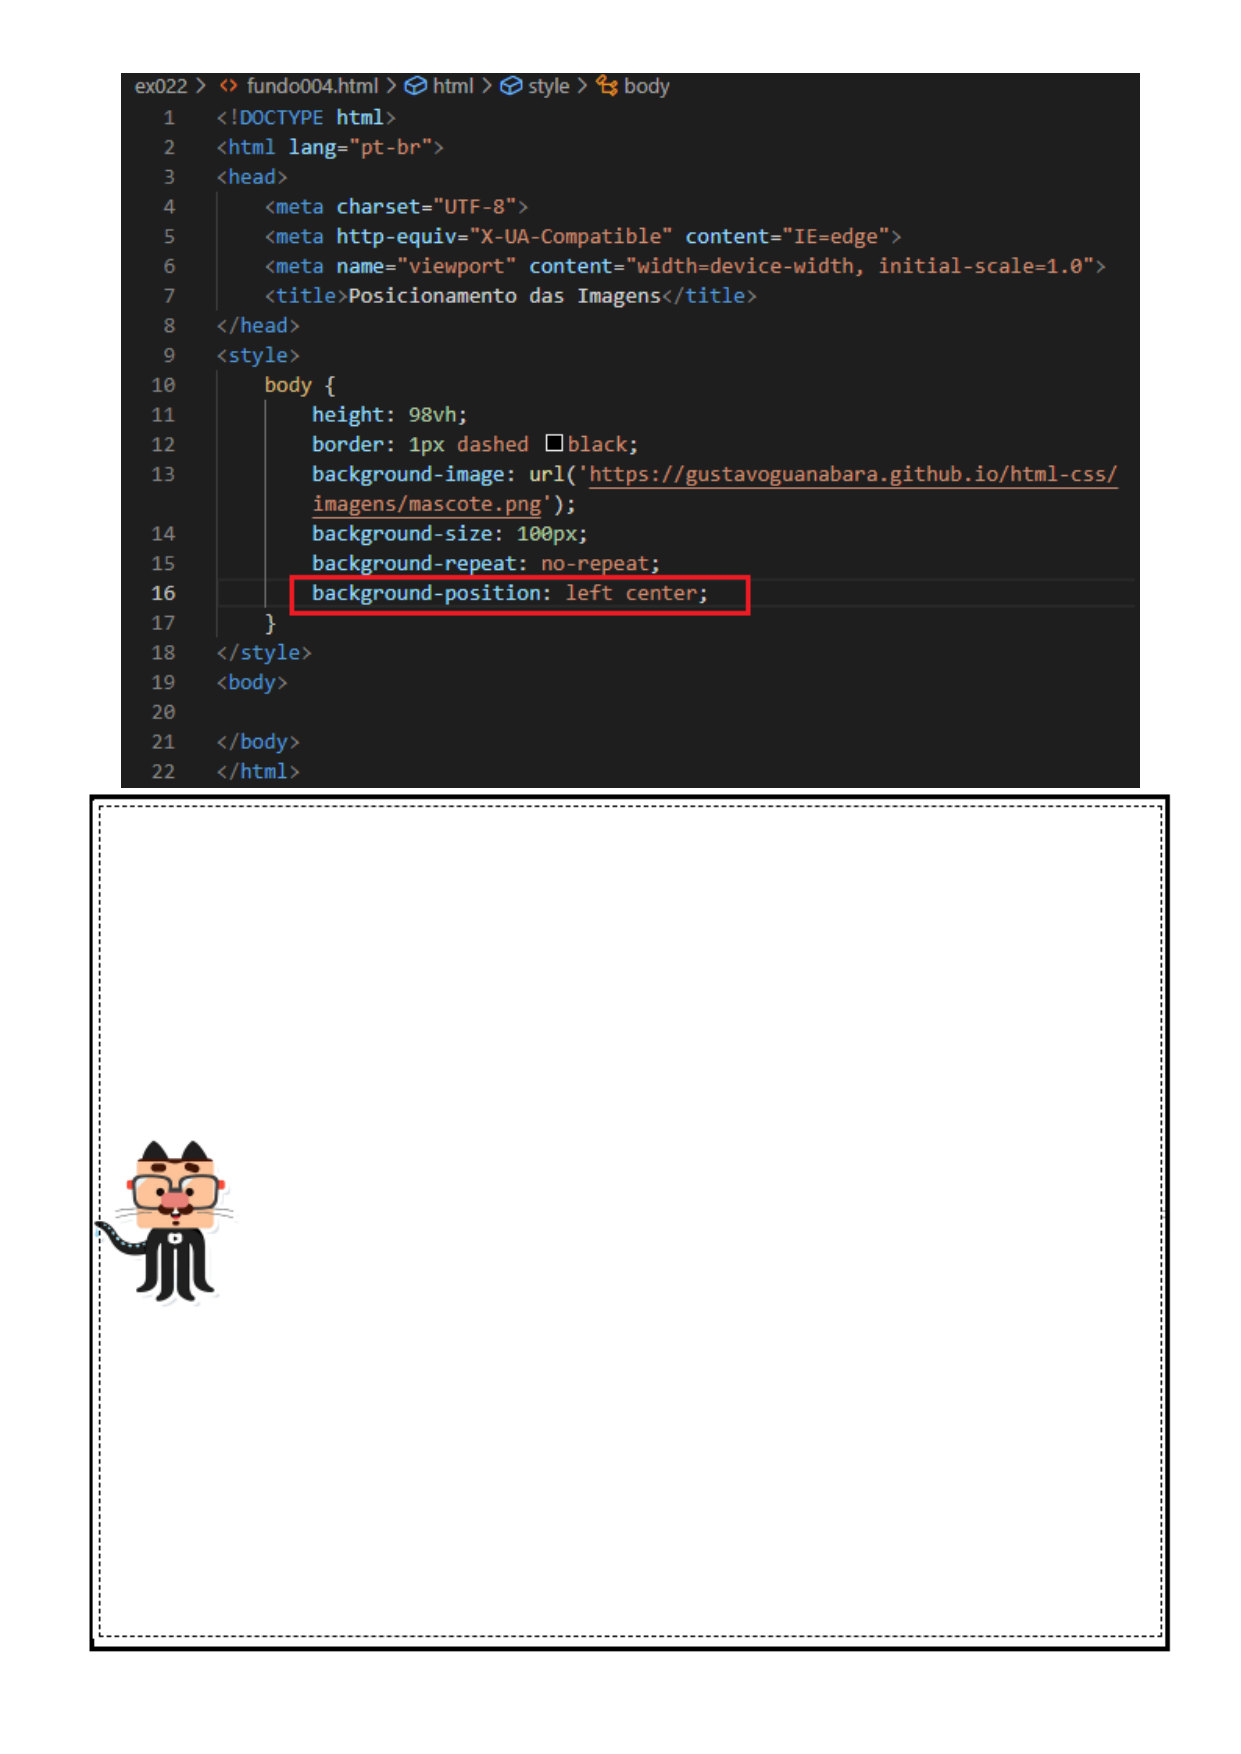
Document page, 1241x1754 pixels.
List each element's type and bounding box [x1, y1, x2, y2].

picture [121, 73, 1140, 788]
picture [82, 790, 1178, 1661]
